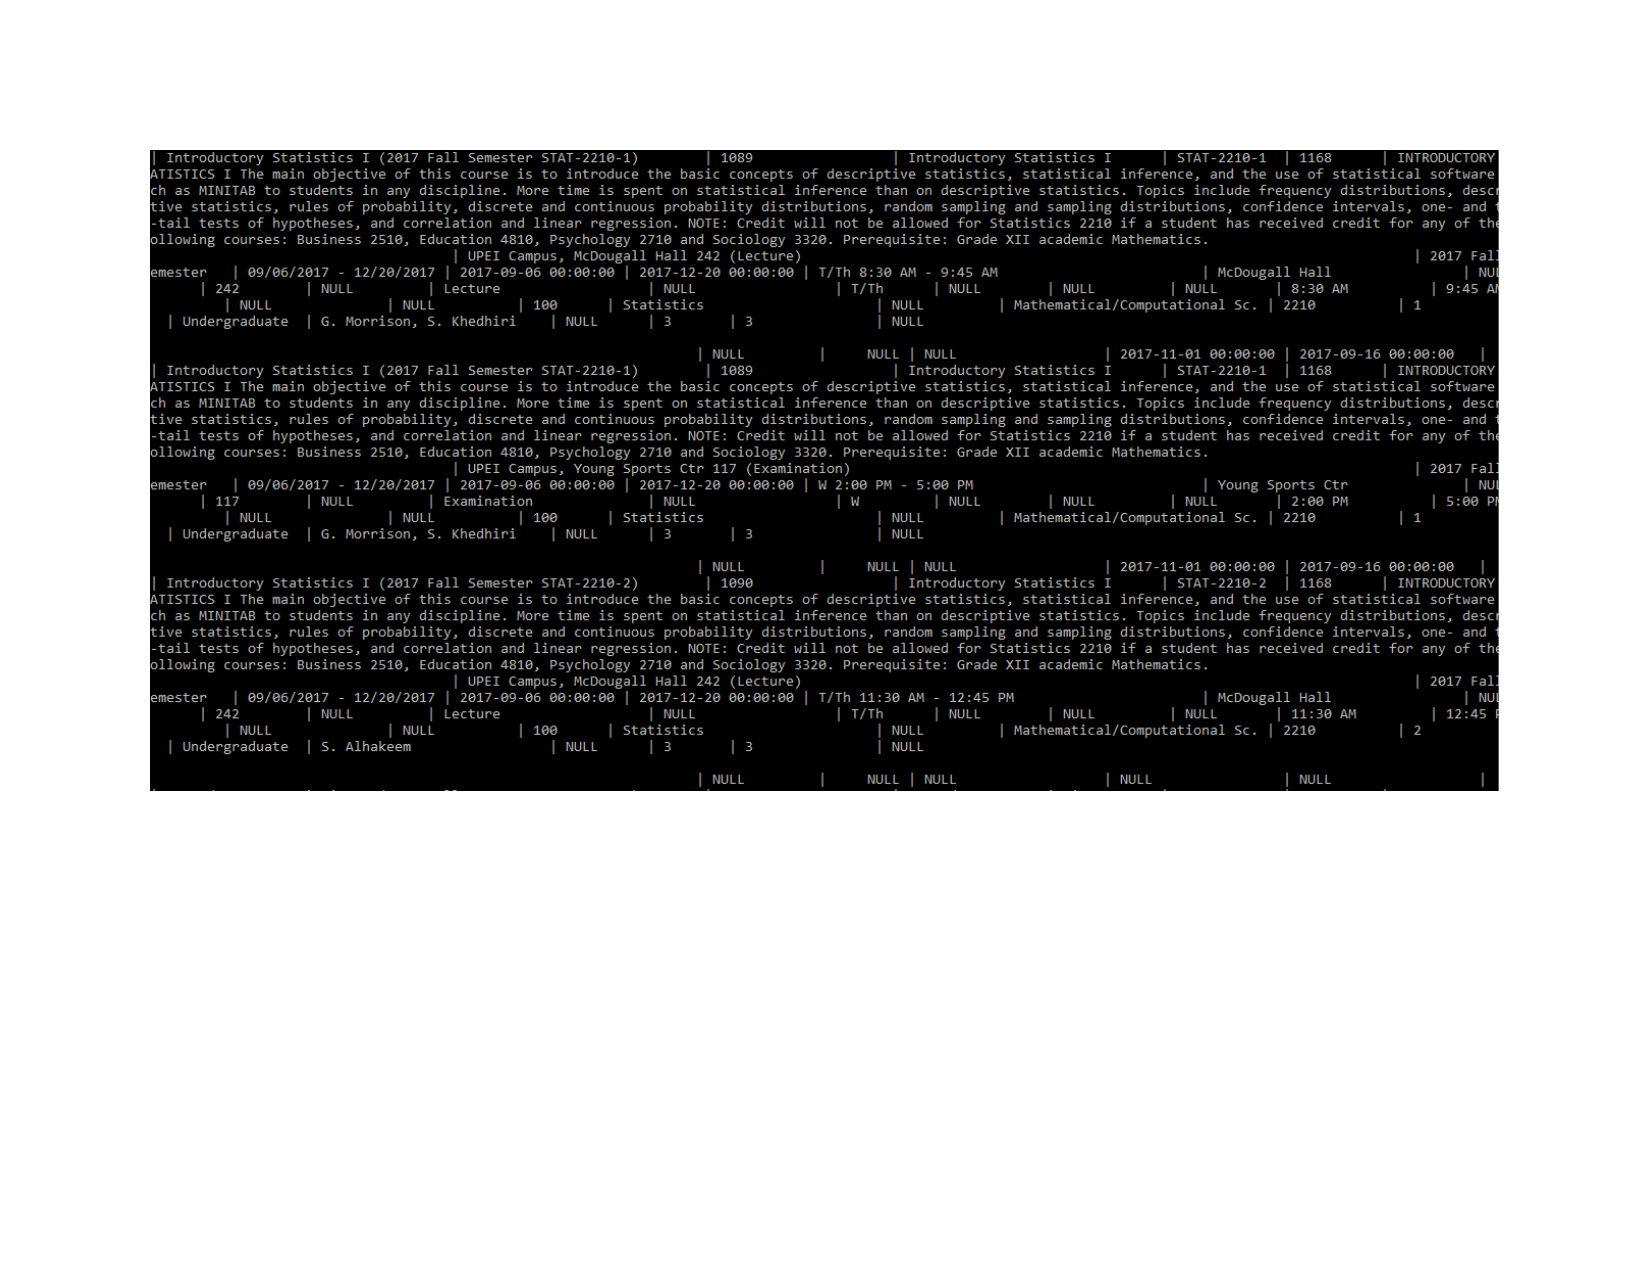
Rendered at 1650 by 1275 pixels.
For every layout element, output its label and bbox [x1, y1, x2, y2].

picture [150, 150, 1499, 791]
